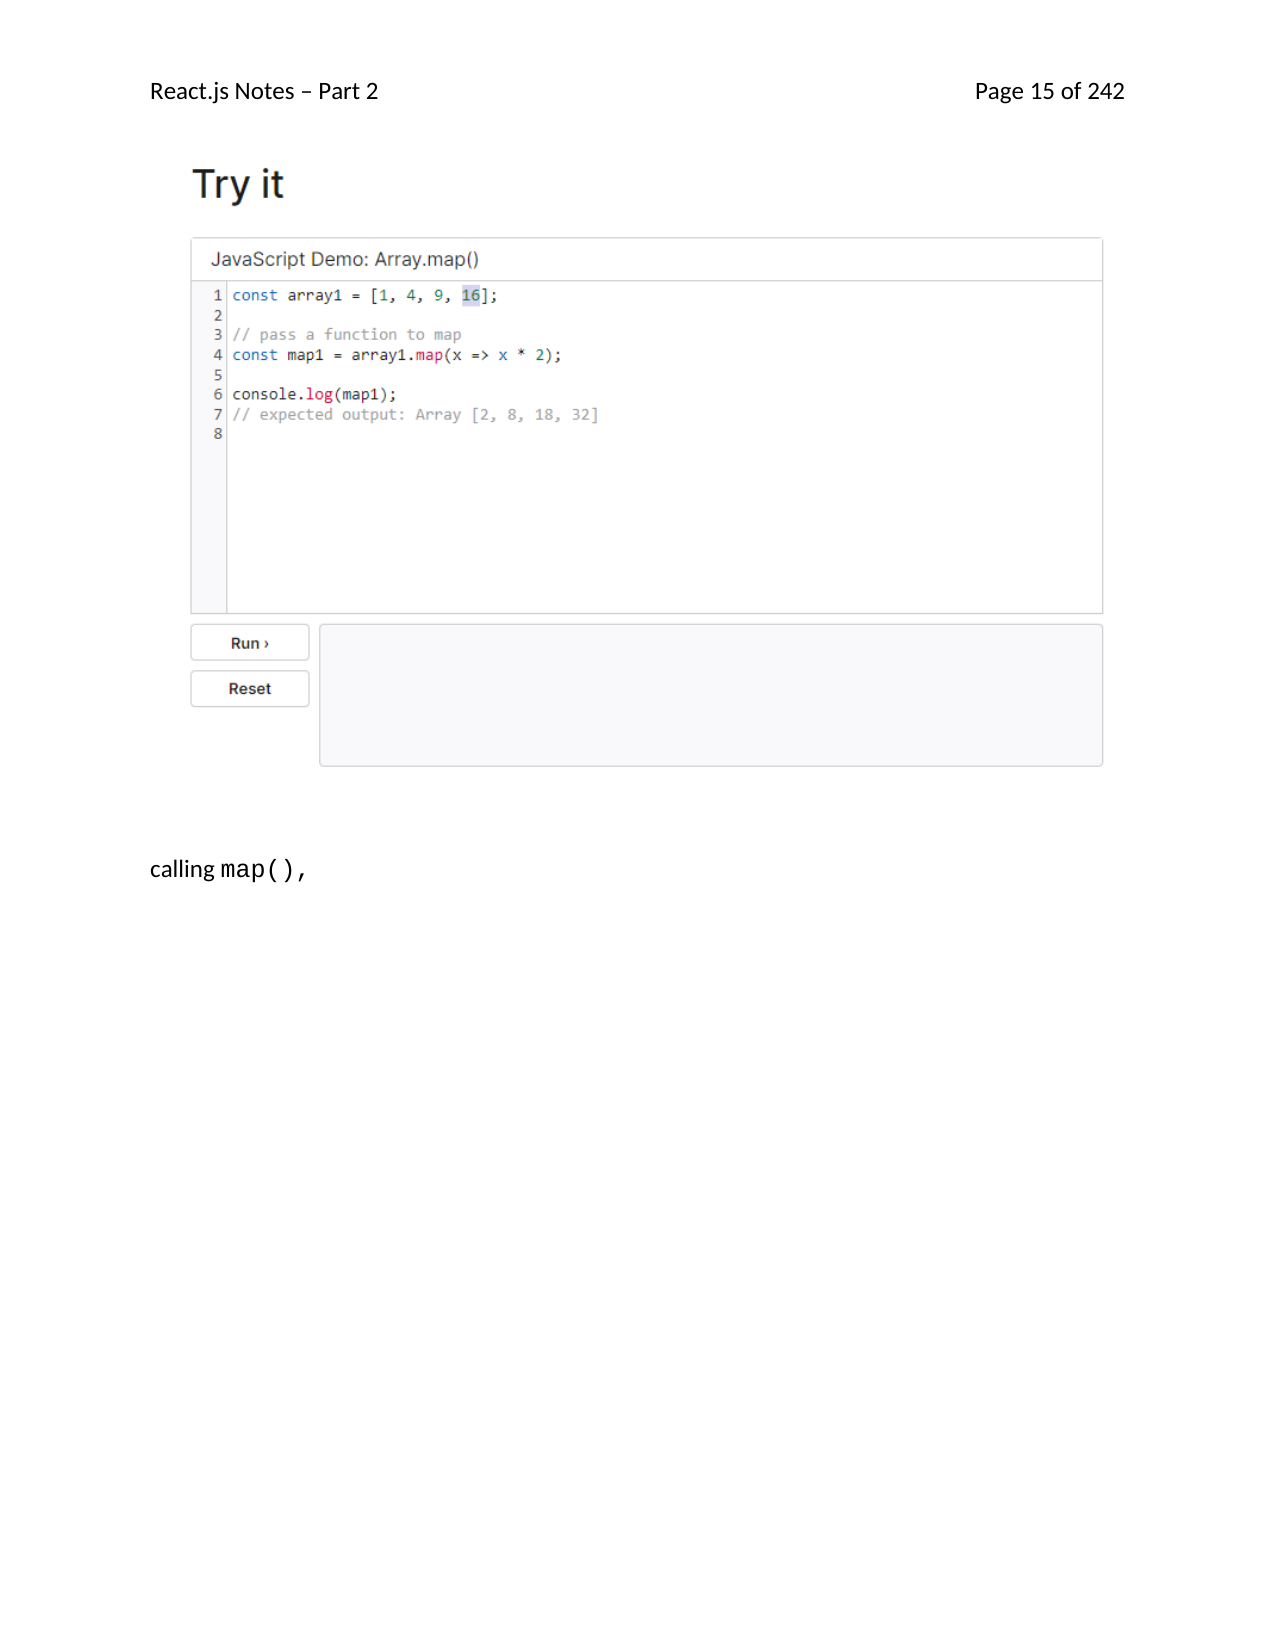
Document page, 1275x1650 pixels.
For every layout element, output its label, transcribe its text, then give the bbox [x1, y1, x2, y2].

picture [150, 150, 1125, 792]
text calling map(), [150, 853, 1125, 884]
